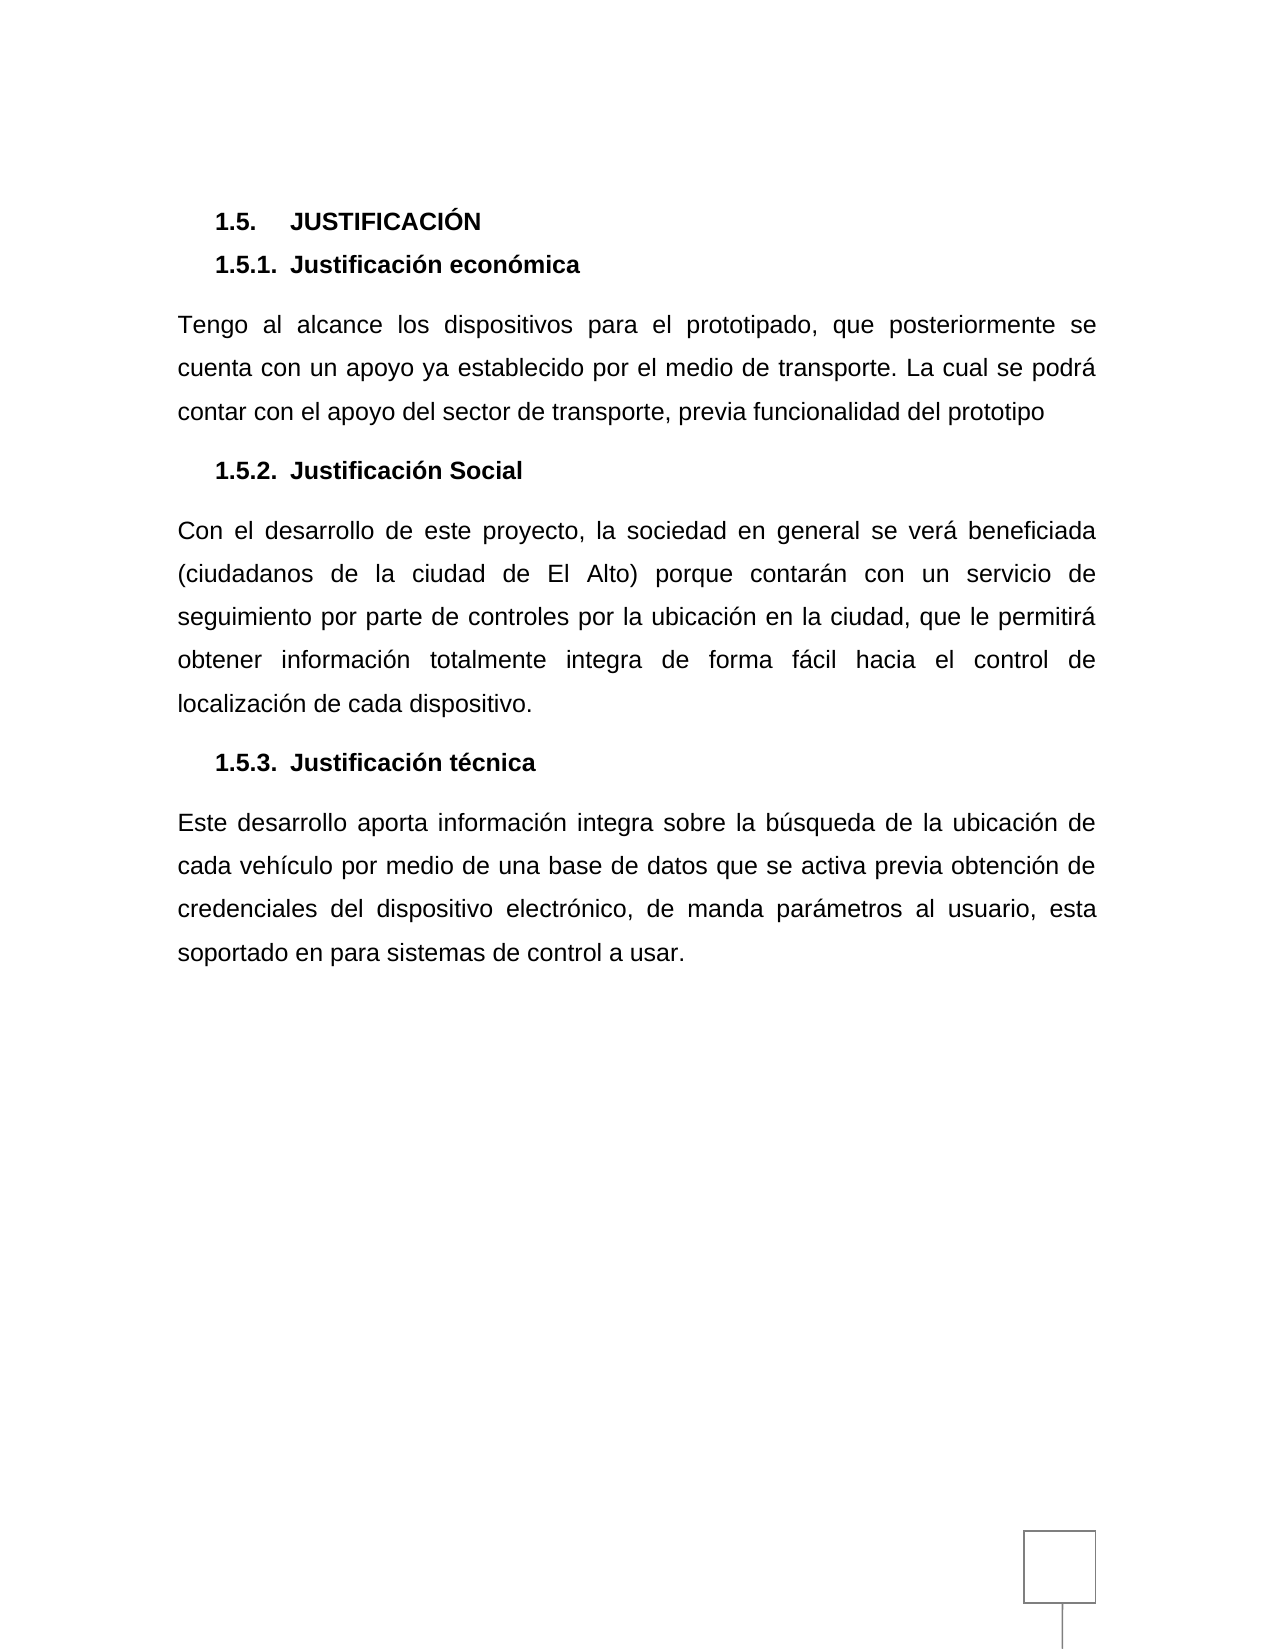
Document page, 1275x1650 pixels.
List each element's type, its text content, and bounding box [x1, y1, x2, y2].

list Justificación técnica [215, 748, 1098, 777]
list Justificación económica [215, 251, 1098, 279]
list Justificación Social [215, 456, 1098, 485]
text Este desarrollo aporta información integra sobre la búsqueda de la ubicación de cada vehículo por medio de una base de datos que se activa previa obtención de credenciales del dispositivo electrónico, de manda parámetros al usuario, esta soportado en para sistemas de control a usar. [177, 808, 1098, 966]
text Tengo al alcance los dispositivos para el prototipado, que posteriormente se cuenta con un apoyo ya establecido por el medio de transporte. La cual se podrá contar con el apoyo del sector de transporte, previa funcionalidad del prototipo [177, 310, 1098, 425]
text Con el desarrollo de este proyecto, la sociedad en general se verá beneficiada (ciudadanos de la ciudad de El Alto) porque contarán con un servicio de seguimiento por parte de controles por la ubicación en la ciudad, que le permitirá obtener información totalmente integra de forma fácil hacia el control de localización de cada dispositivo. [177, 516, 1098, 717]
list JUSTIFICACIÓN [215, 207, 1098, 236]
